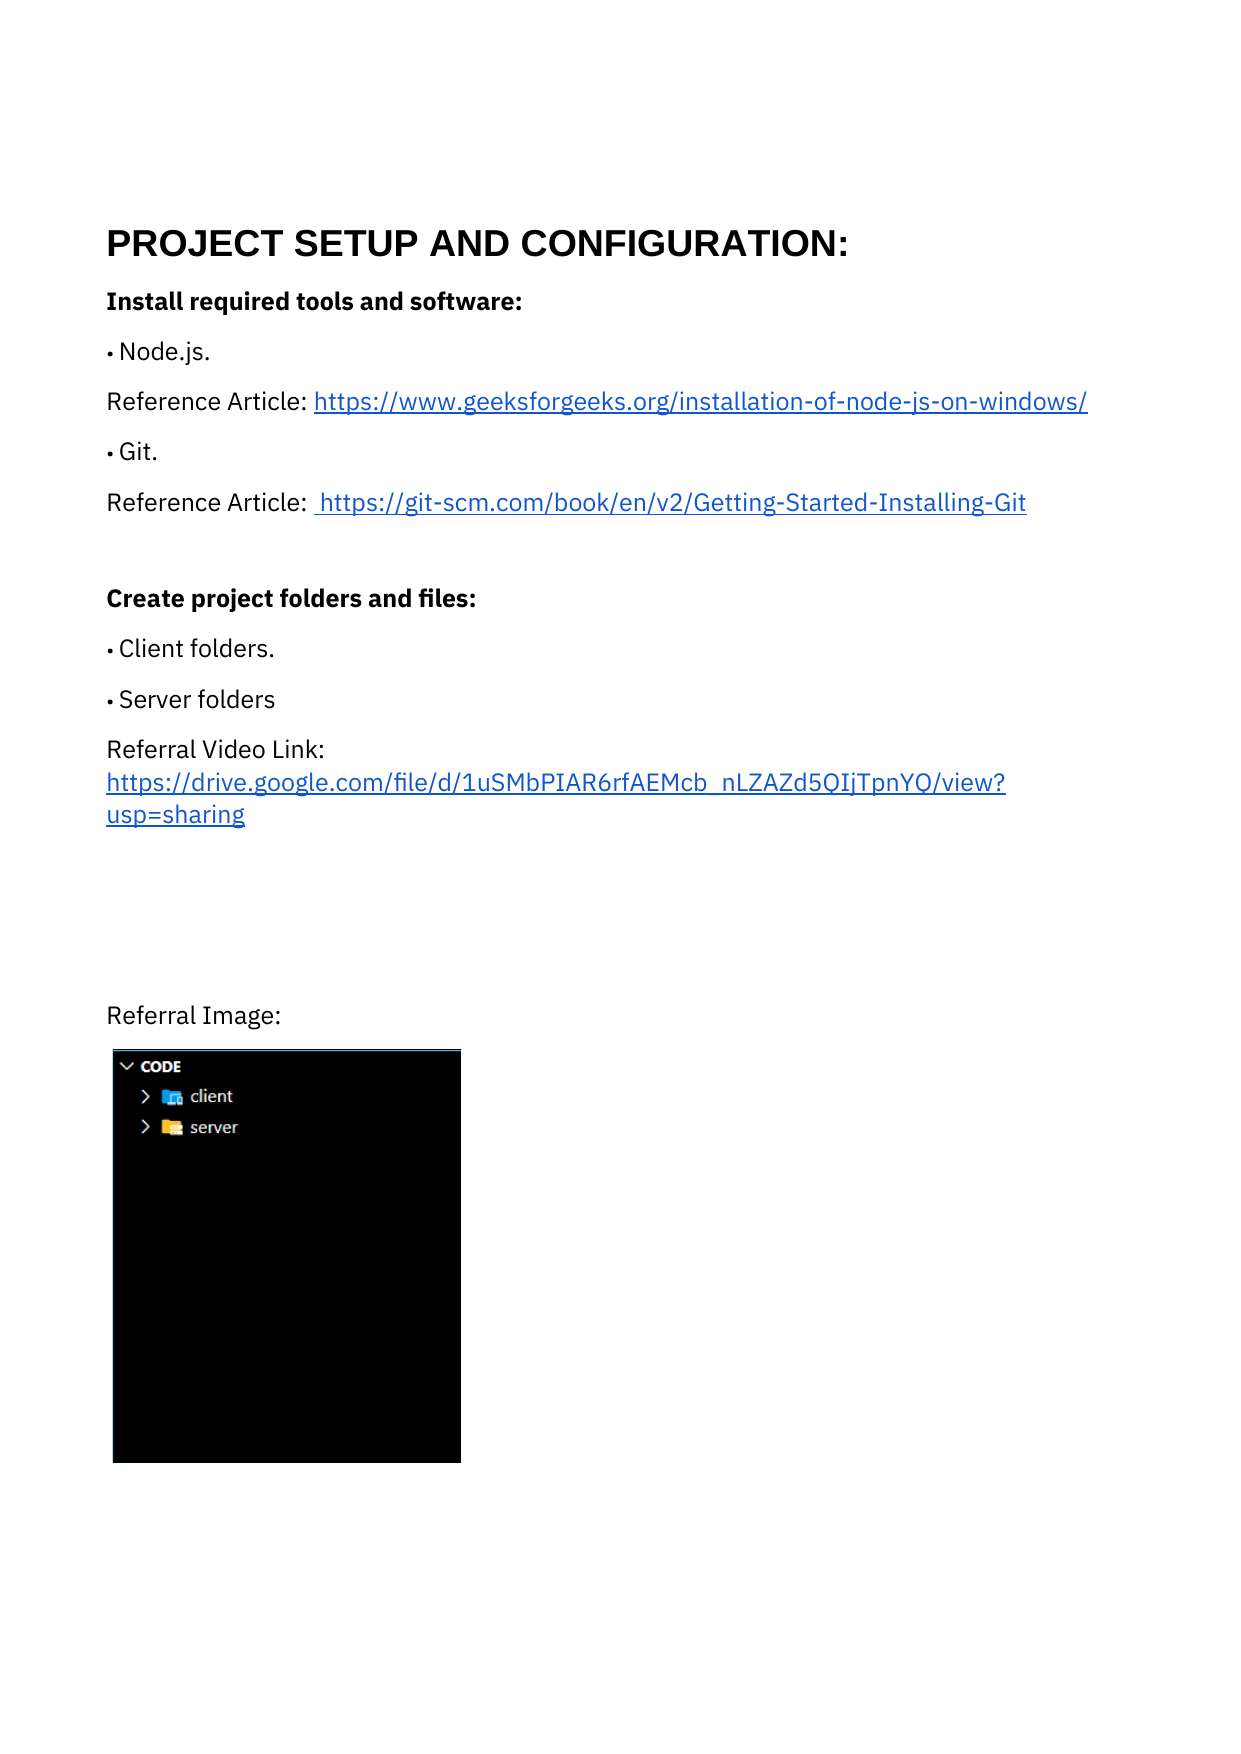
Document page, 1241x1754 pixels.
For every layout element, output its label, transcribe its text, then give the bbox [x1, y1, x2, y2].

text • Server folders [106, 683, 1143, 715]
text Referral Video Link: https://drive.google.com/file/d/1uSMbPIAR6rfAEMcb_nLZAZd5QIjTpnYQ/view?usp=sharing [106, 733, 1143, 830]
text Reference Article: https://git-scm.com/book/en/v2/Getting-Started-Installing-Git [106, 486, 1143, 518]
text Install required tools and software: [106, 284, 1143, 317]
text • Client folders. [106, 632, 1143, 665]
text Referral Image: [106, 999, 1143, 1032]
text • Git. [106, 435, 1143, 468]
subtitle PROJECT SETUP AND CONFIGURATION: [106, 222, 1143, 265]
picture [112, 1049, 461, 1463]
text • Node.js. [106, 334, 1143, 367]
text Reference Article: https://www.geeksforgeeks.org/installation-of-node-js-on-windows/ [106, 384, 1143, 417]
text Create project folders and files: [106, 582, 1143, 614]
